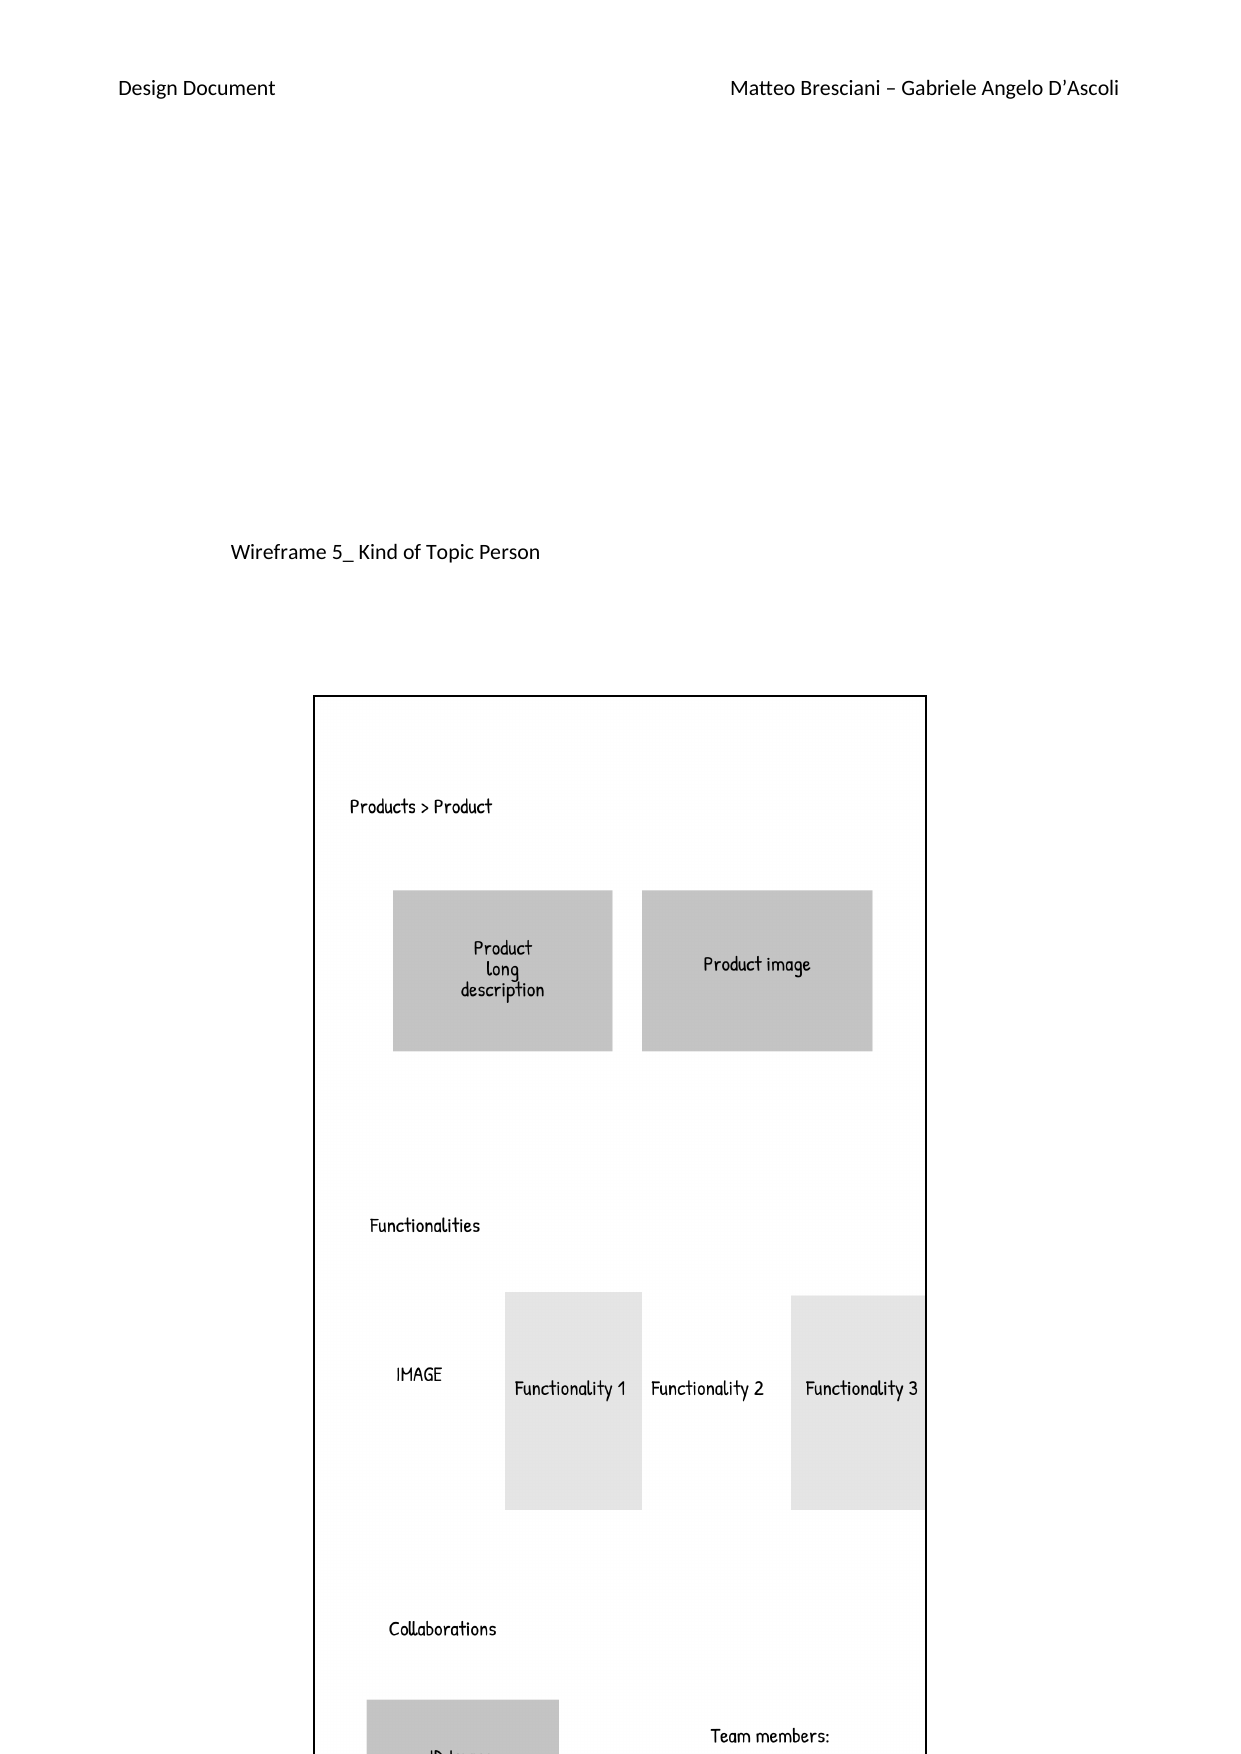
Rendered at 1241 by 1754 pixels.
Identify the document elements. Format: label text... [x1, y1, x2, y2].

picture [315, 697, 925, 1754]
list Wireframe 5_ Kind of Topic Person [231, 538, 1122, 565]
